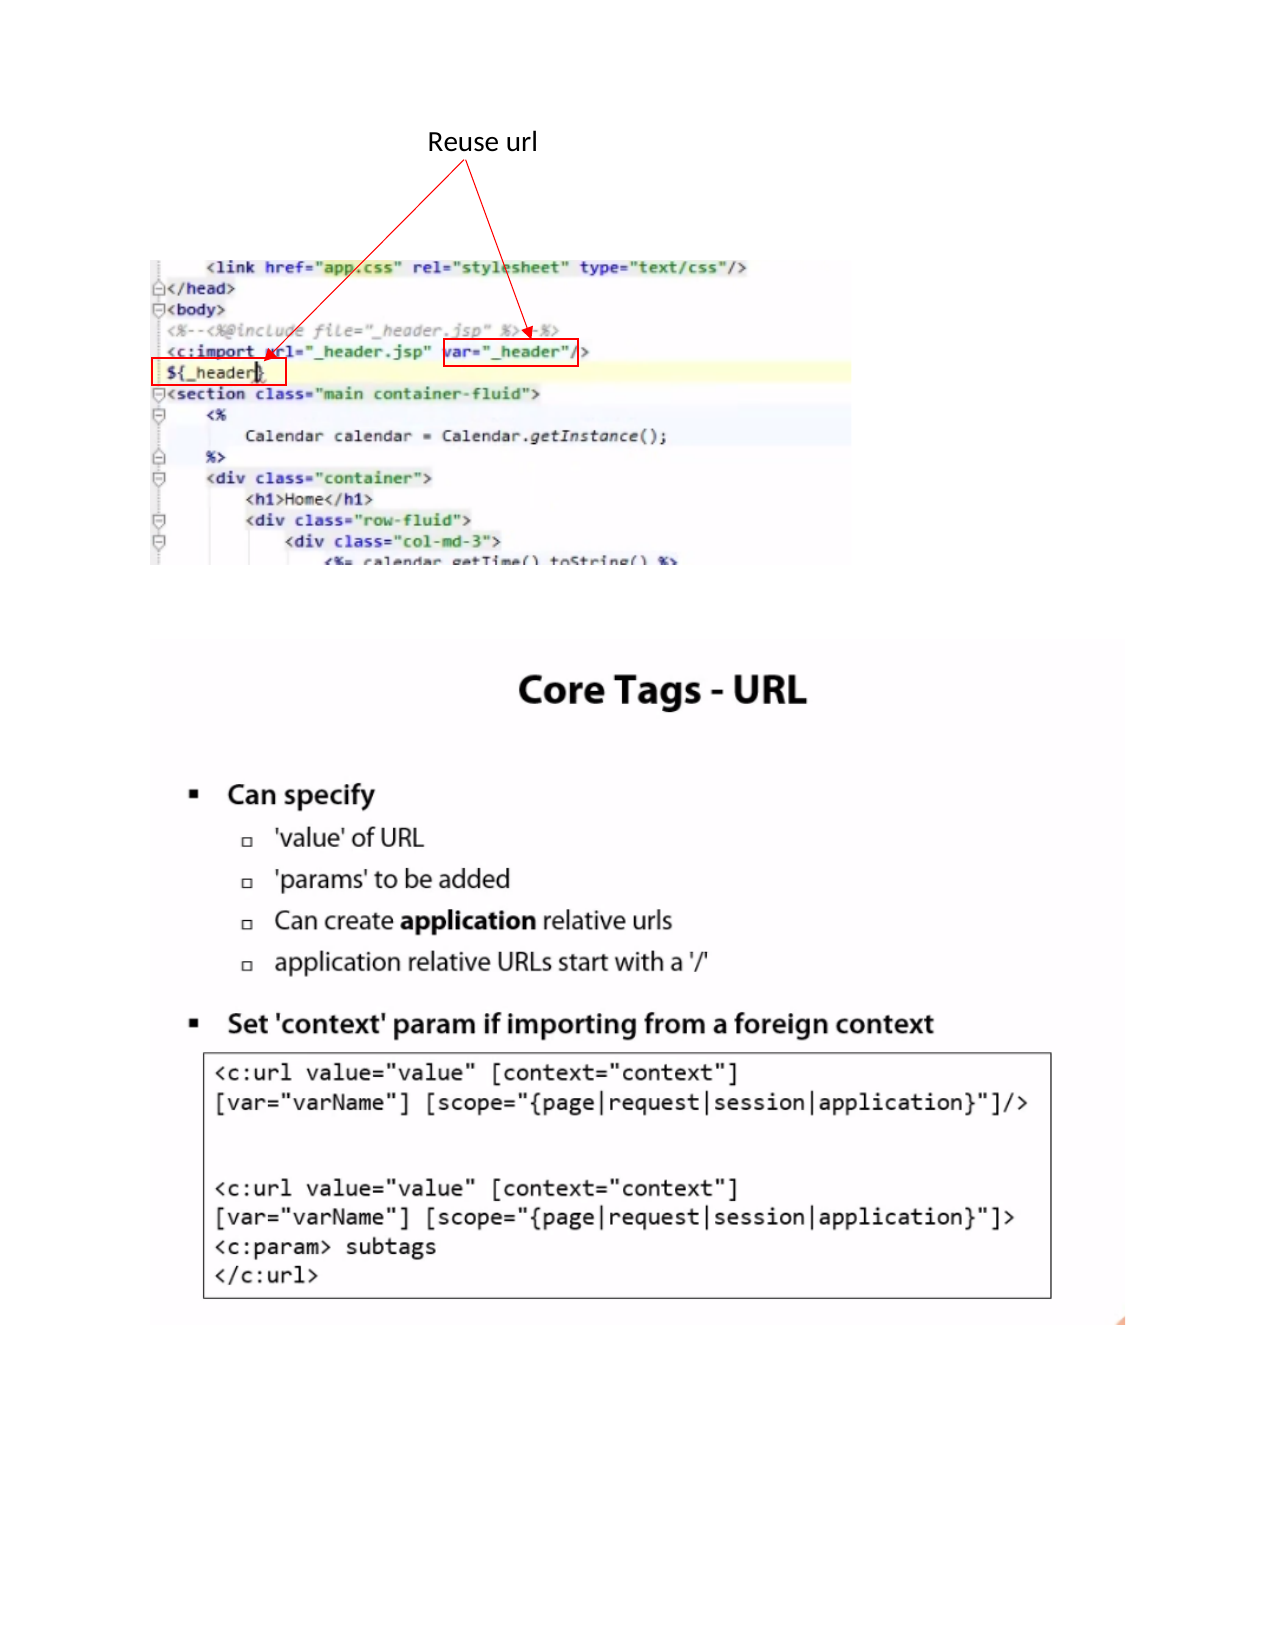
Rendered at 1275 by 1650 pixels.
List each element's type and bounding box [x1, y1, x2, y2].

picture [445, 340, 577, 365]
picture [150, 260, 852, 565]
picture [150, 639, 1125, 1325]
picture [153, 359, 285, 384]
